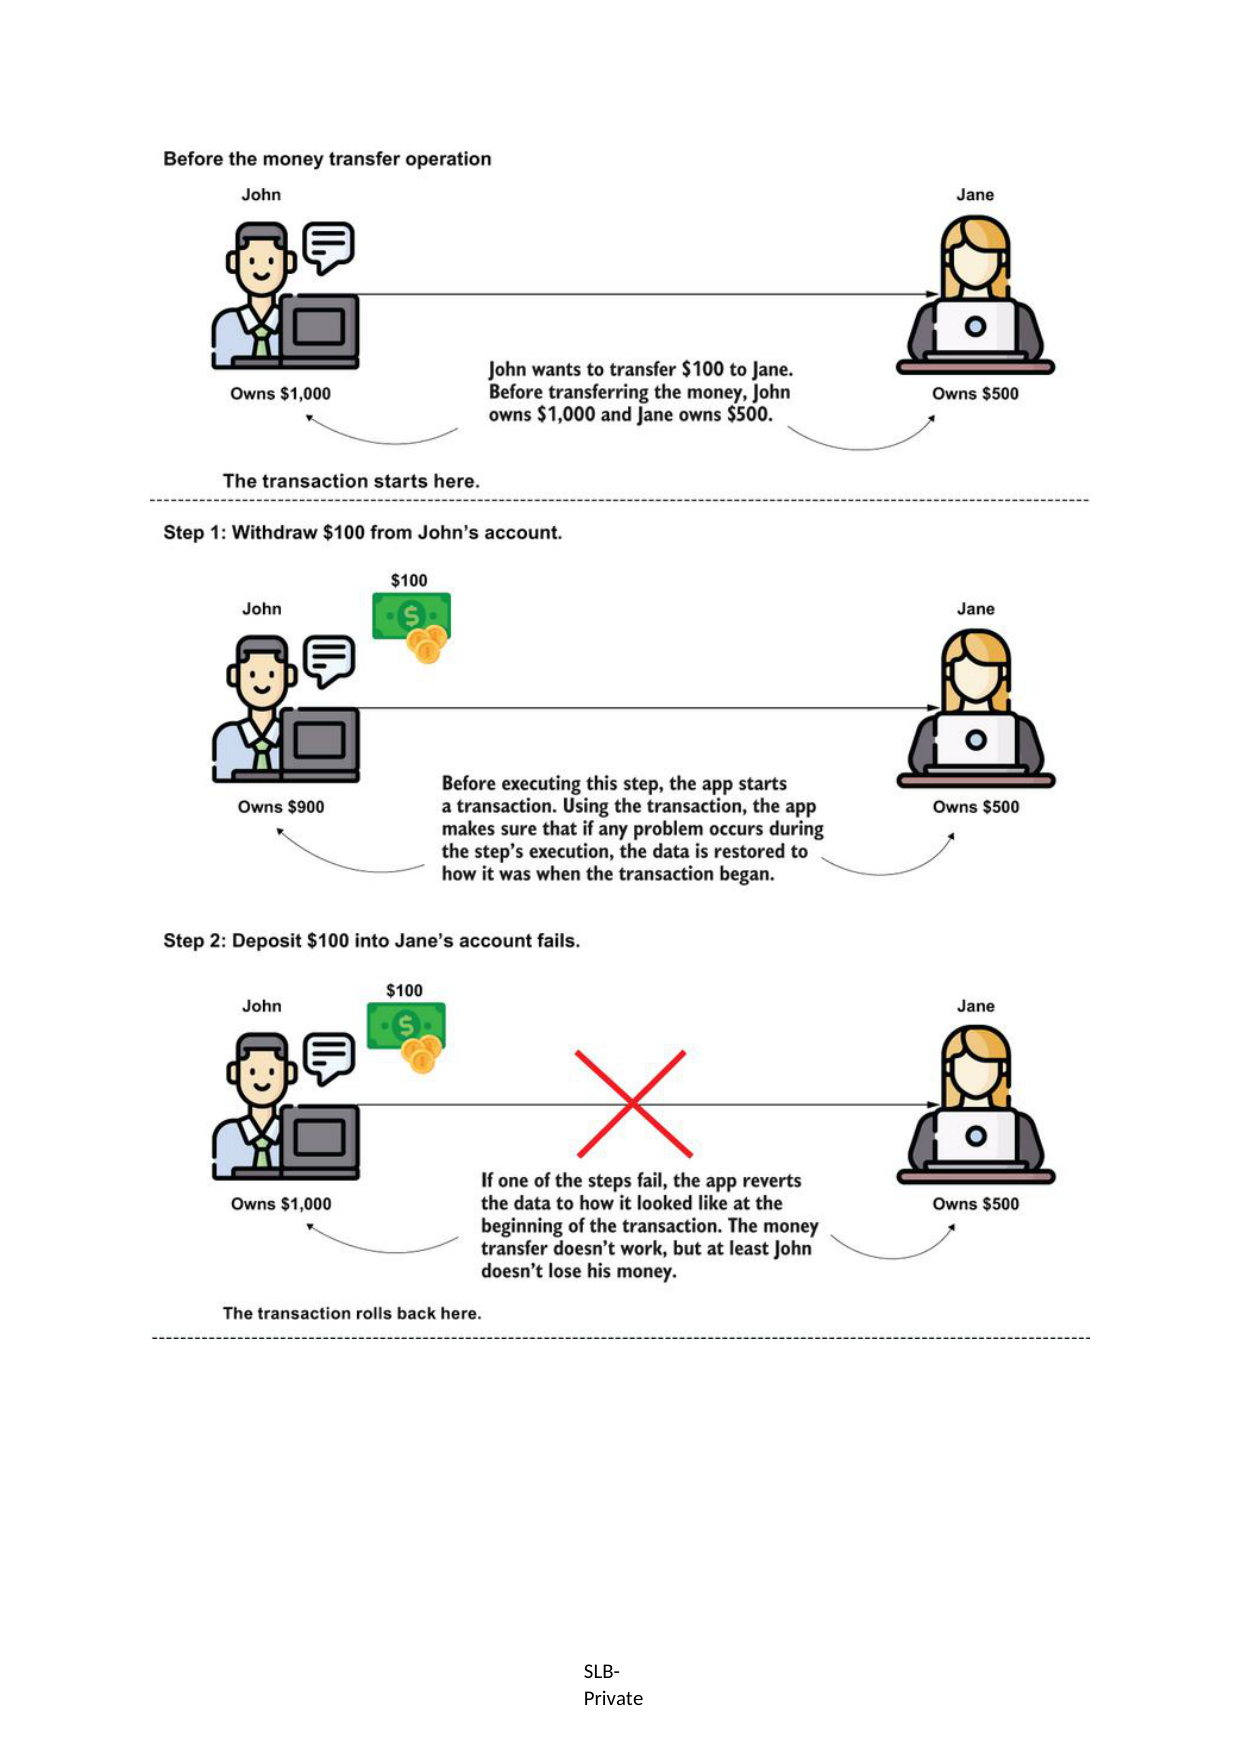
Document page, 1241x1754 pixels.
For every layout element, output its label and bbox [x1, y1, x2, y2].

picture [150, 150, 1091, 1339]
